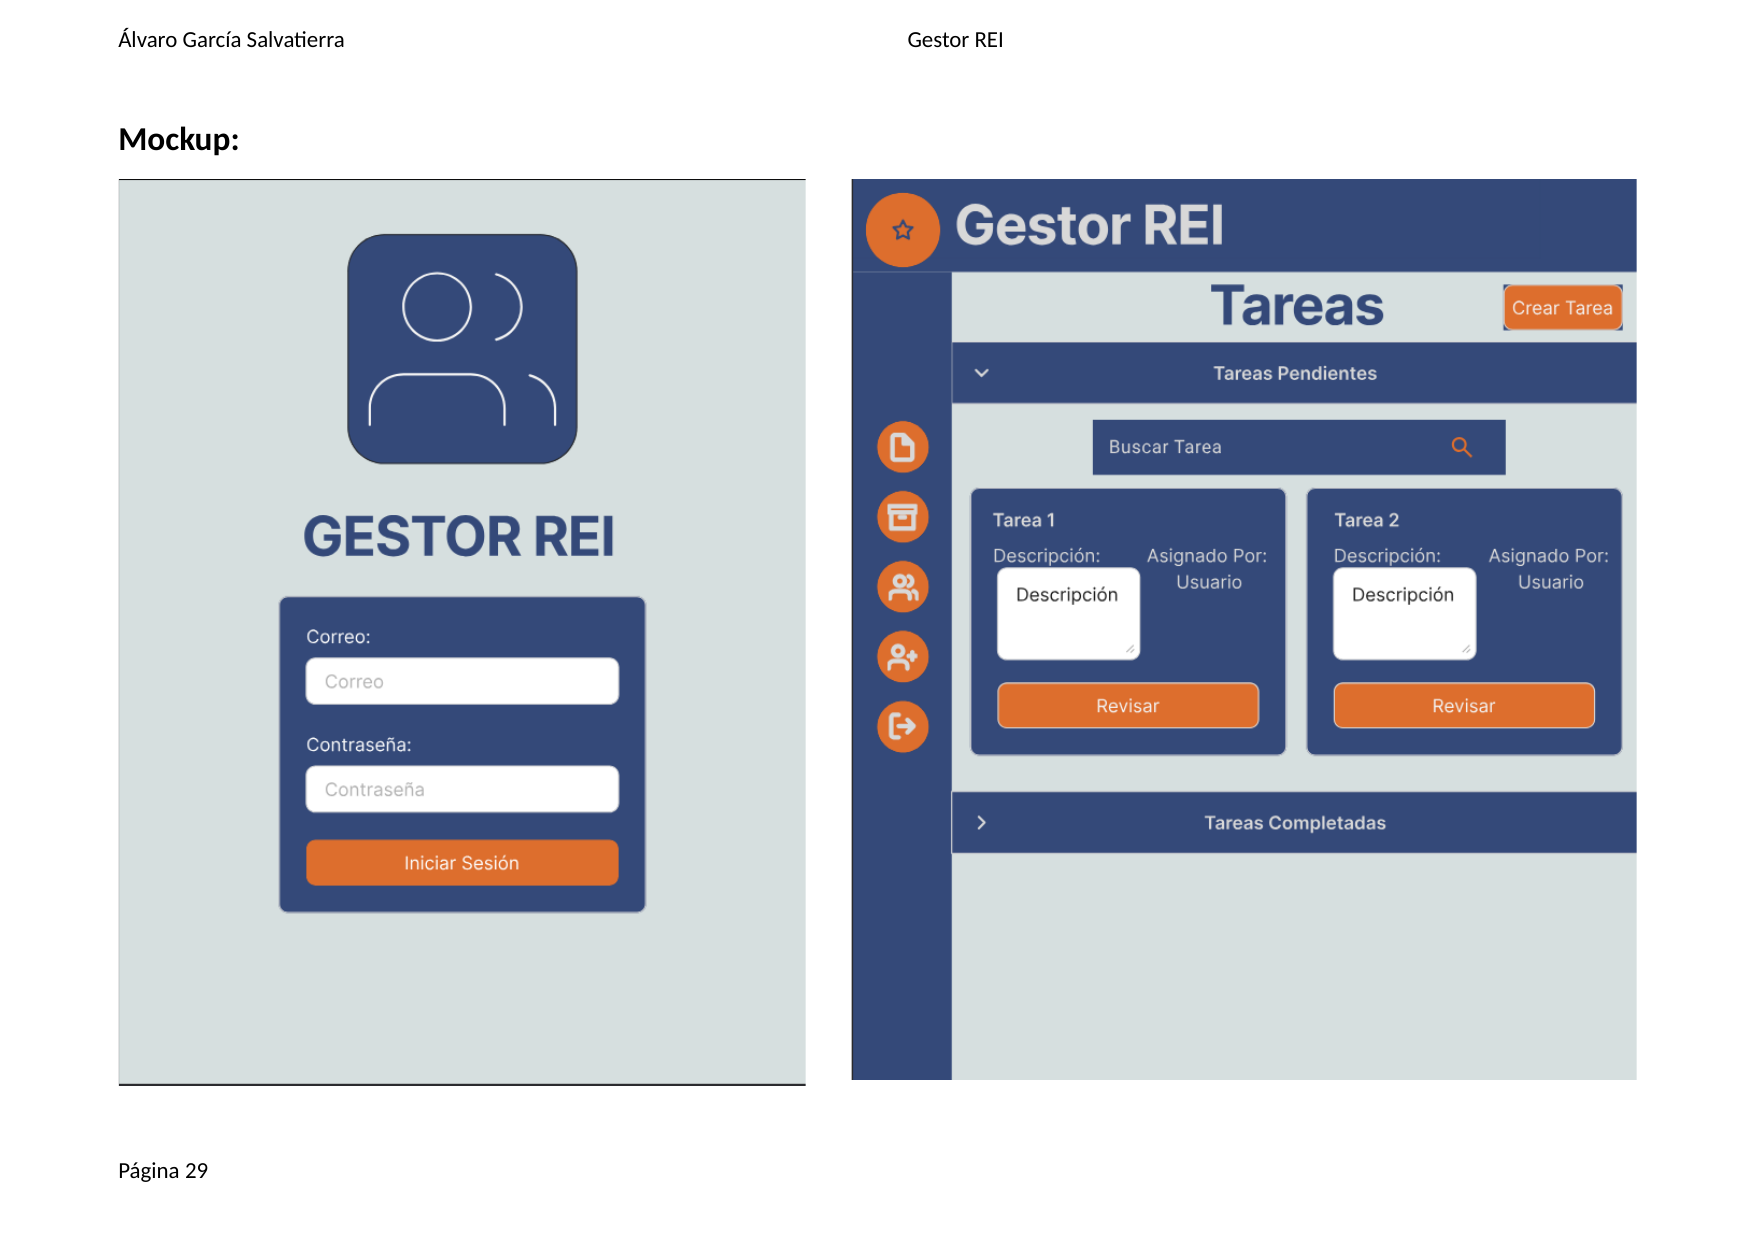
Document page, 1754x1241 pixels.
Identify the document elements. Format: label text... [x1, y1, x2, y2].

picture [118, 179, 806, 1086]
text Mockup: [118, 118, 1636, 159]
picture [851, 179, 1637, 1080]
